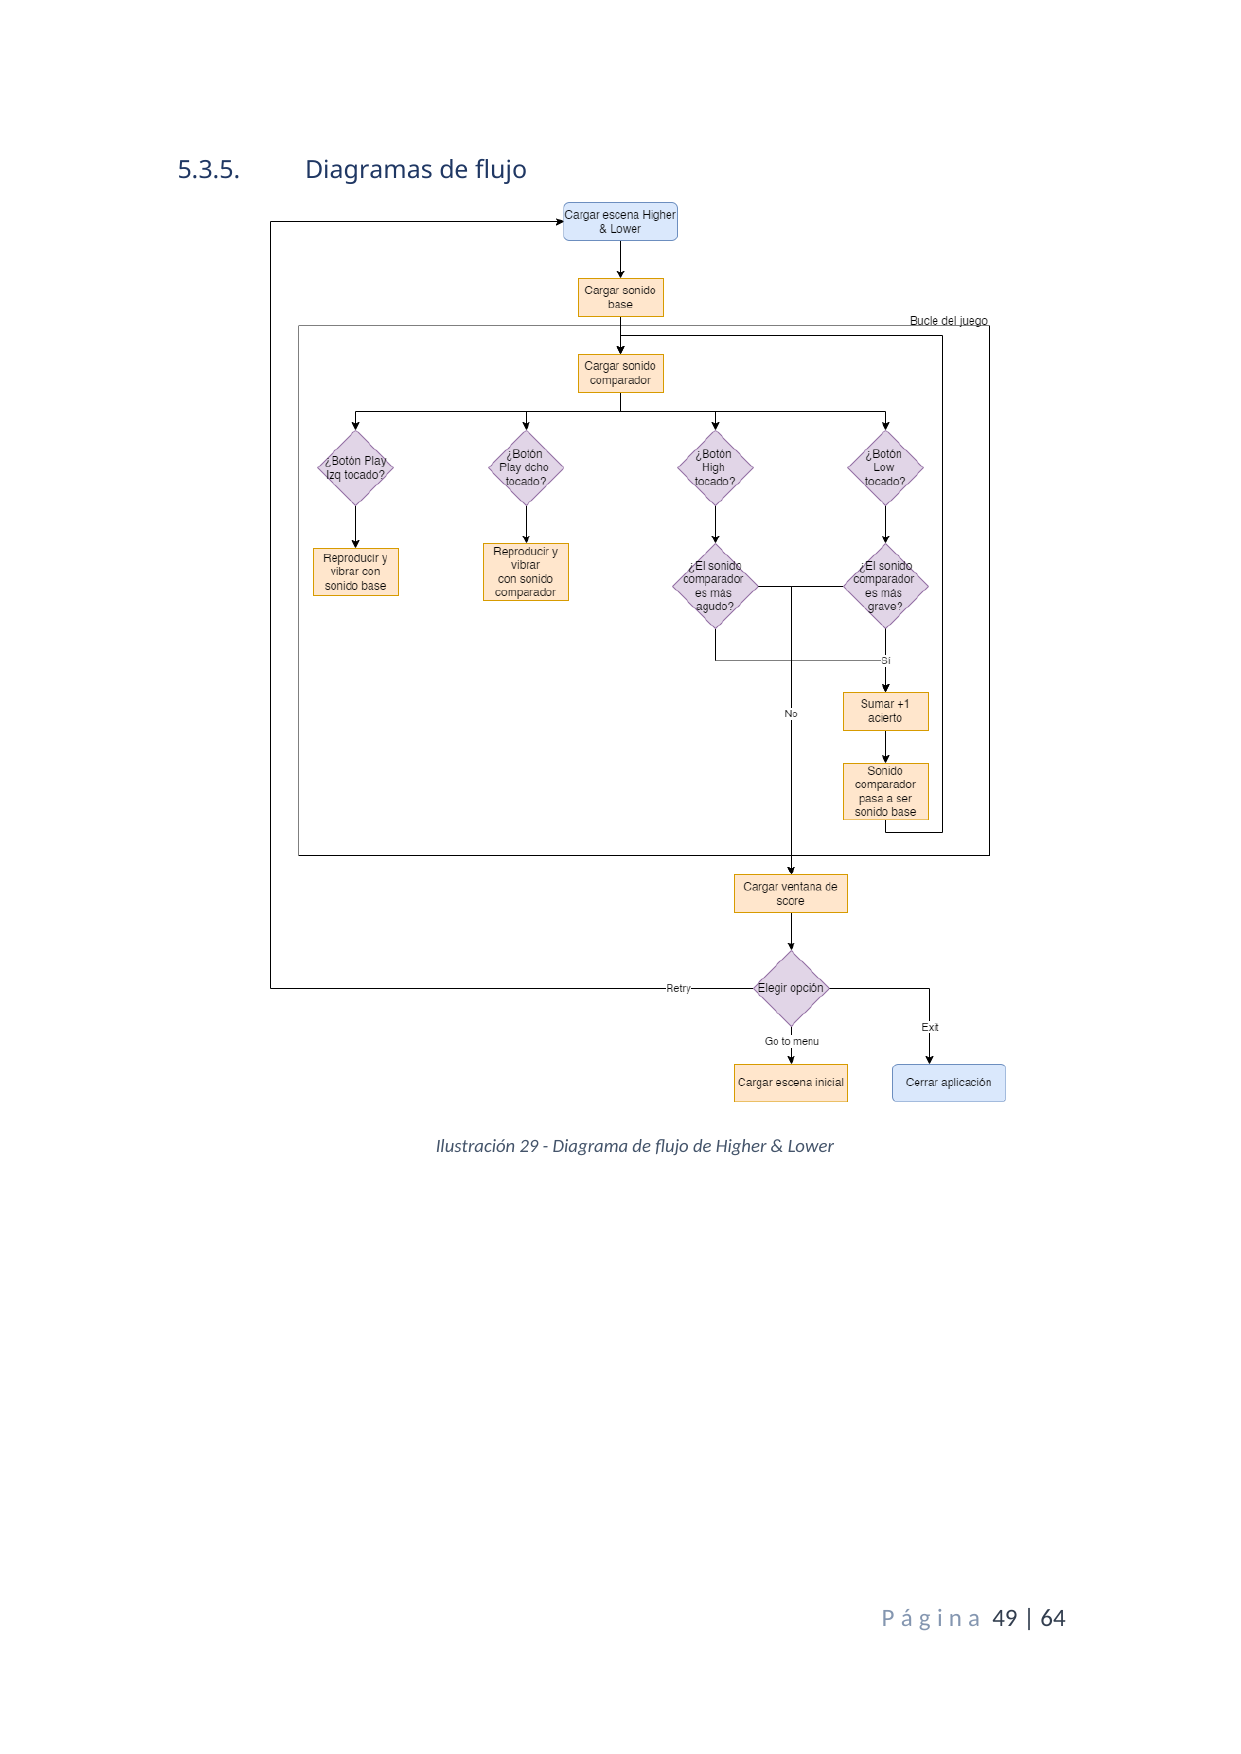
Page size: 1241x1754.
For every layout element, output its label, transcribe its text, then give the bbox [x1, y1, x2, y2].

picture [263, 202, 1006, 1102]
list Diagramas de flujo [177, 152, 1092, 186]
